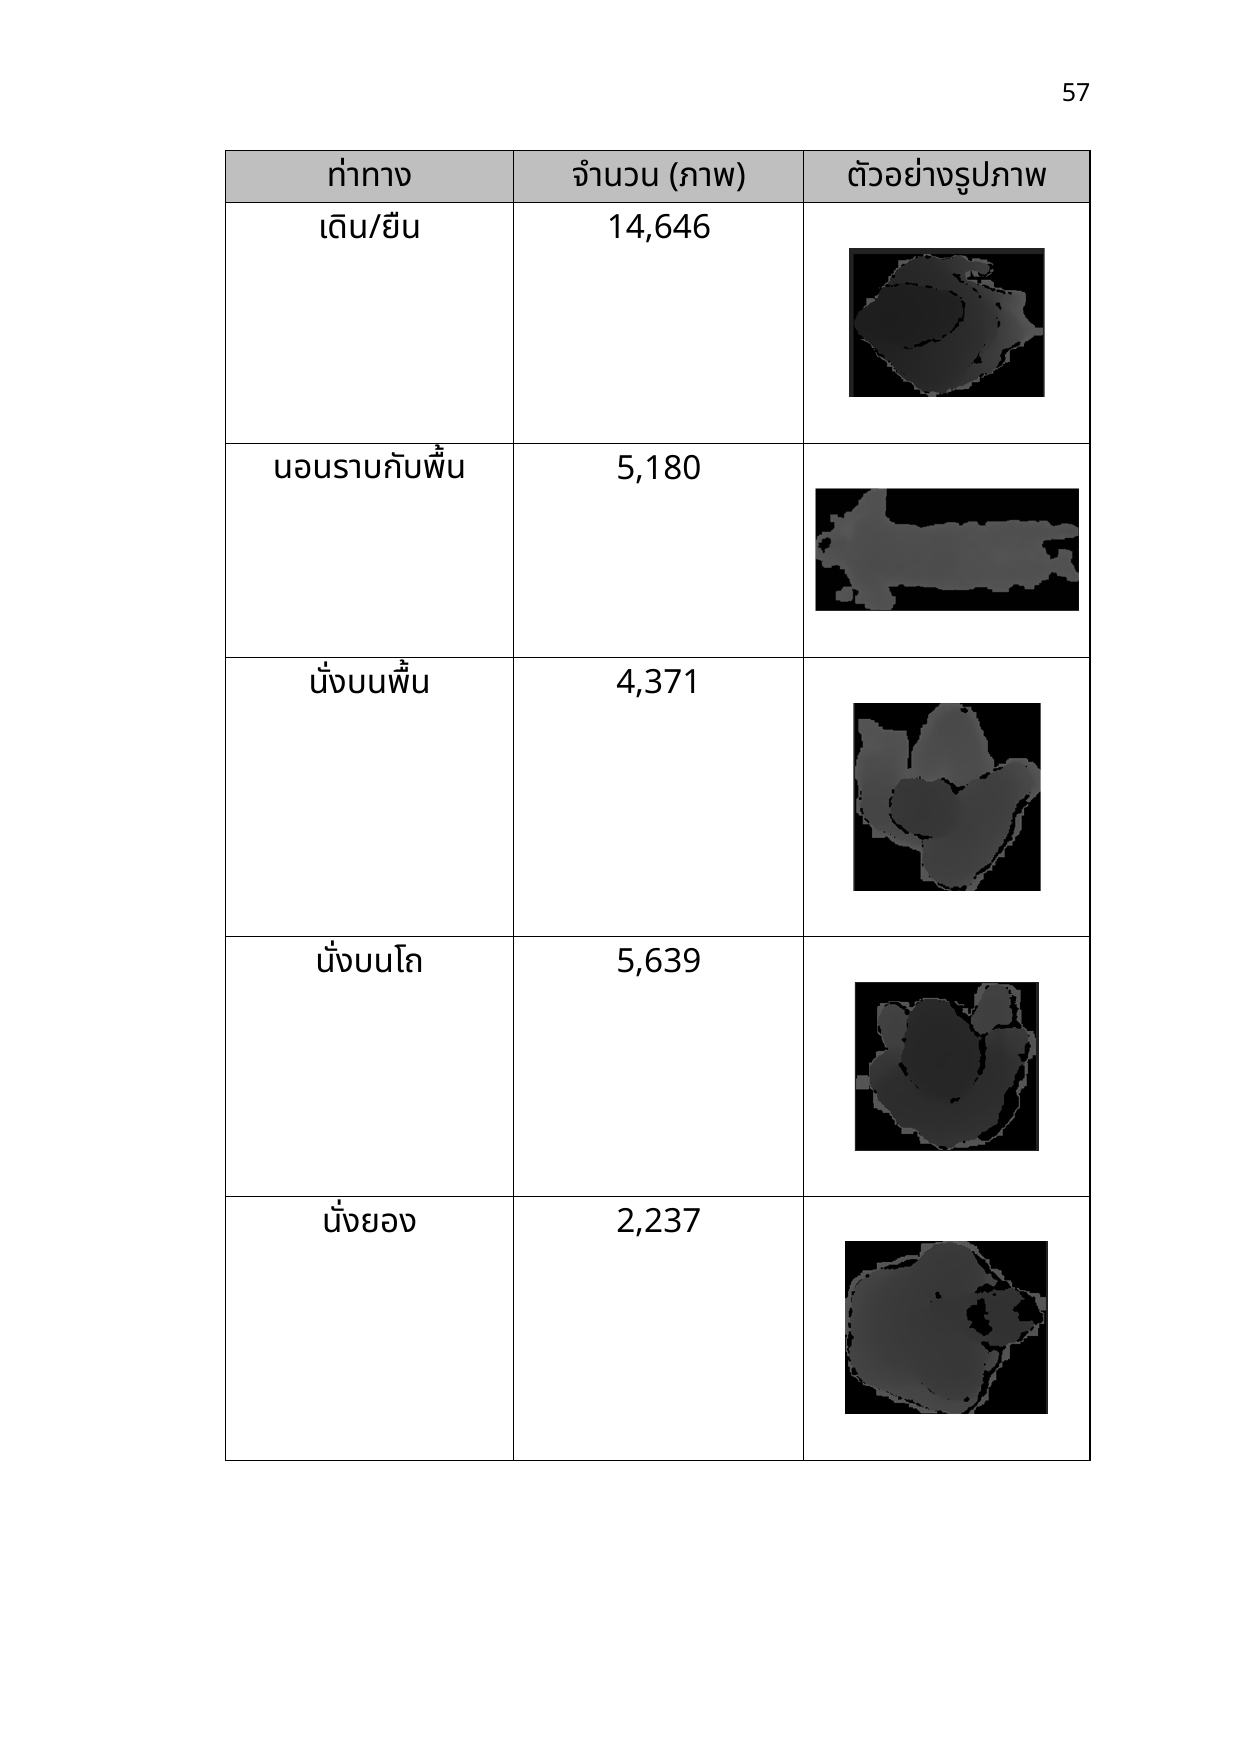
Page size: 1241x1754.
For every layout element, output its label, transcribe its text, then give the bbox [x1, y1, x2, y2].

table_cell [804, 444, 1089, 657]
table_header ท่าทาง [226, 151, 513, 202]
table_header จำนวน (ภาพ) [514, 151, 803, 202]
table_cell [804, 658, 1089, 936]
table_cell นั่งยอง [226, 1197, 513, 1459]
table_cell เดิน/ยืน [226, 203, 513, 442]
picture [849, 248, 1045, 397]
picture [845, 1241, 1048, 1414]
table_cell 14,646 [514, 203, 803, 442]
table_cell นั่งบนพื้น [226, 658, 513, 936]
table_cell นอนราบกับพื้น [226, 444, 513, 657]
table_cell นั่งบนโถ [226, 937, 513, 1196]
table_cell 5,639 [514, 937, 803, 1196]
table_cell 2,237 [514, 1197, 803, 1459]
picture [816, 489, 1079, 611]
table_cell [804, 203, 1089, 442]
table_cell 5,180 [514, 444, 803, 657]
picture [854, 982, 1039, 1151]
table_cell [804, 1197, 1089, 1459]
table_cell 4,371 [514, 658, 803, 936]
table_cell [804, 937, 1089, 1196]
picture [853, 703, 1041, 891]
table_header ตัวอย่างรูปภาพ [804, 151, 1089, 202]
